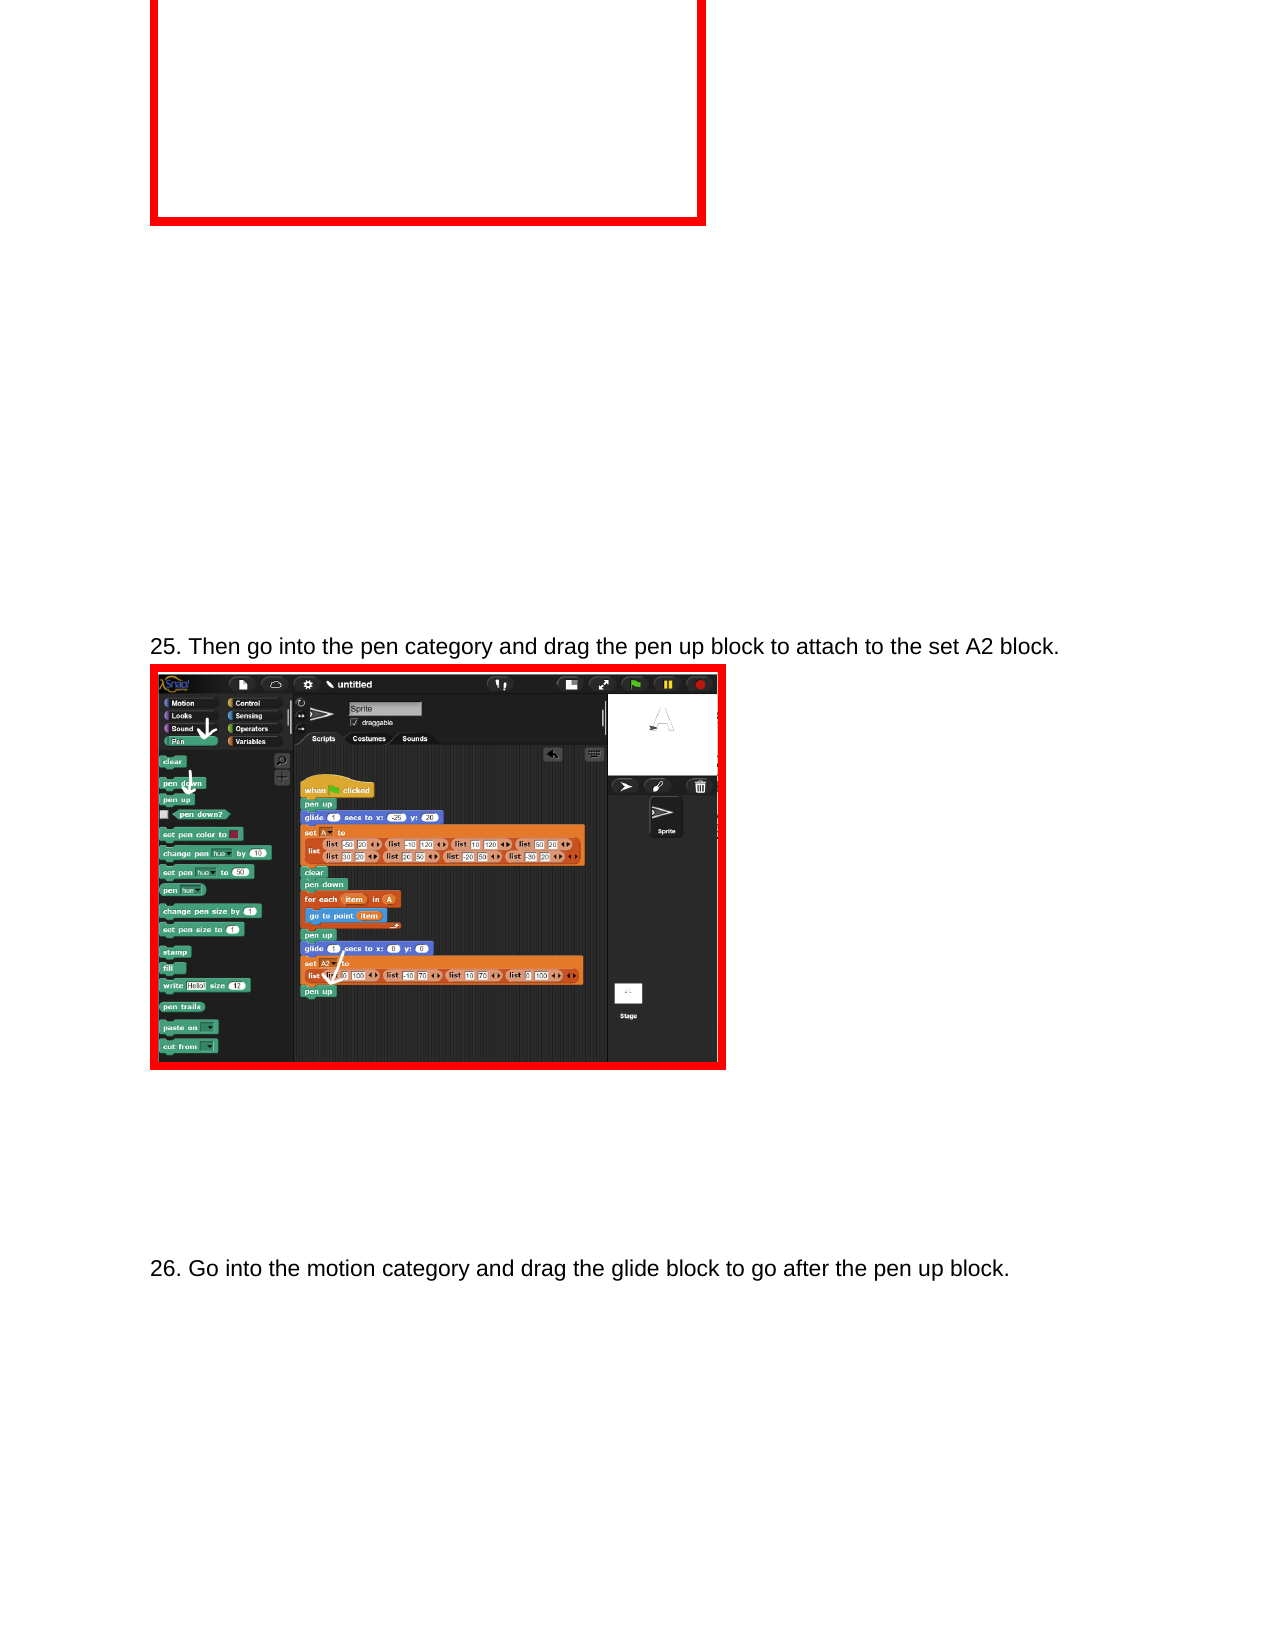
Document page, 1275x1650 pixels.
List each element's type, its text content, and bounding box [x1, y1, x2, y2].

picture [158, 672, 718, 1062]
text 26. Go into the motion category and drag the glide block to go after the pen up block. [150, 1255, 1125, 1281]
text 25. Then go into the pen category and drag the pen up block to attach to the set A2 block. [150, 633, 1125, 660]
